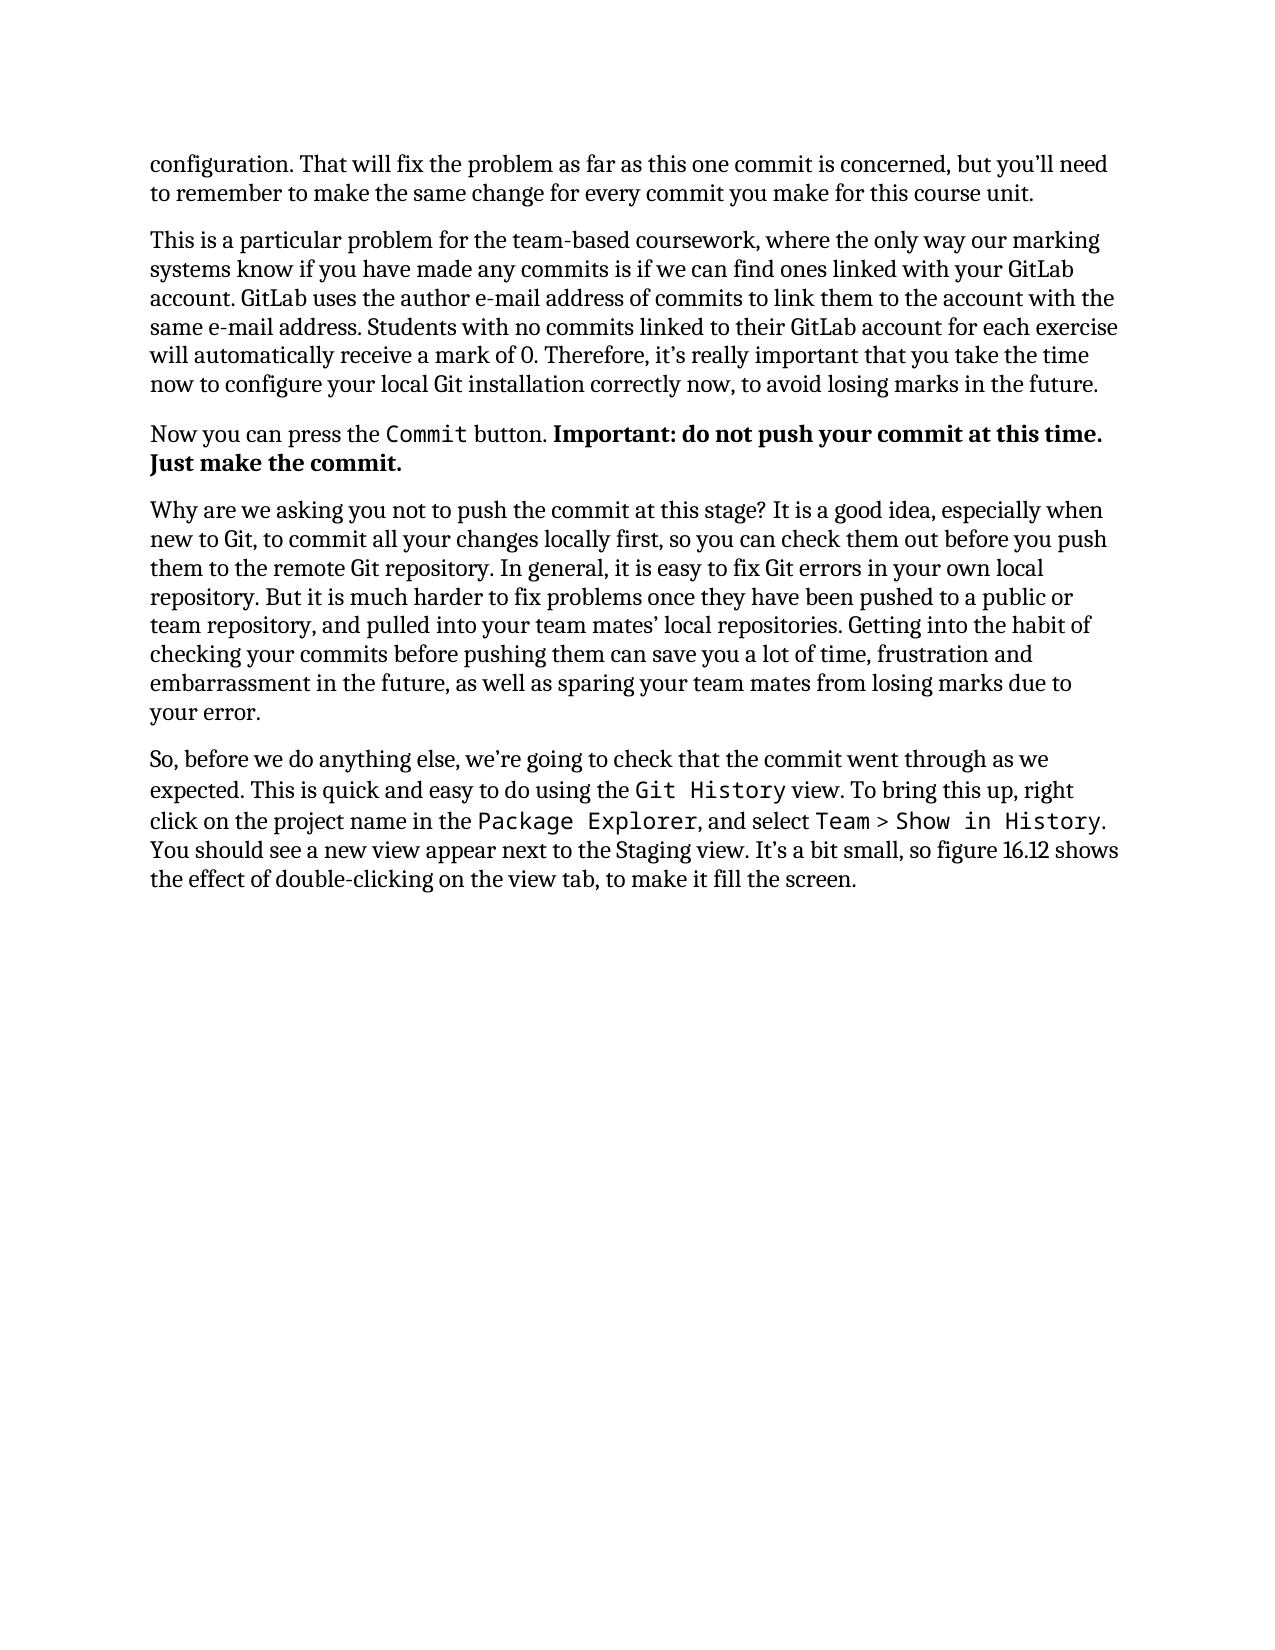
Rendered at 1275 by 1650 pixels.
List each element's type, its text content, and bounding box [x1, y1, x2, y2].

text This is a particular problem for the team-based coursework, where the only way our marking systems know if you have made any commits is if we can find ones linked with your GitLab account. GitLab uses the author e-mail address of commits to link them to the account with the same e-mail address. Students with no commits linked to their GitLab account for each exercise will automatically receive a mark of 0. Therefore, it’s really important that you take the time now to configure your local Git installation correctly now, to avoid losing marks in the future. [150, 226, 1125, 399]
text So, before we do anything else, we’re going to check that the commit went through as we expected. This is quick and easy to do using the Git History view. To bring this up, right click on the project name in the Package Explorer, and select Team > Show in History. You should see a new view appear next to the Staging view. It’s a bit small, so figure 16.12 shows the effect of double-clicking on the view tab, to make it fill the screen. [150, 745, 1125, 894]
text Now you can press the Commit button. Important: do not push your commit at this time. Just make the commit. [150, 417, 1125, 477]
text Why are we asking you not to push the commit at this stage? It is a good idea, especially when new to Git, to commit all your changes locally first, so you can check them out before you push them to the remote Git repository. In general, it is easy to fix Git errors in your own local repository. But it is much harder to fix problems once they have been pushed to a public or team repository, and pulled into your team mates’ local repositories. Getting into the habit of checking your commits before pushing them can save you a lot of time, frustration and embarrassment in the future, as well as sparing your team mates from losing marks due to your error. [150, 496, 1125, 726]
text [150, 150, 1125, 207]
